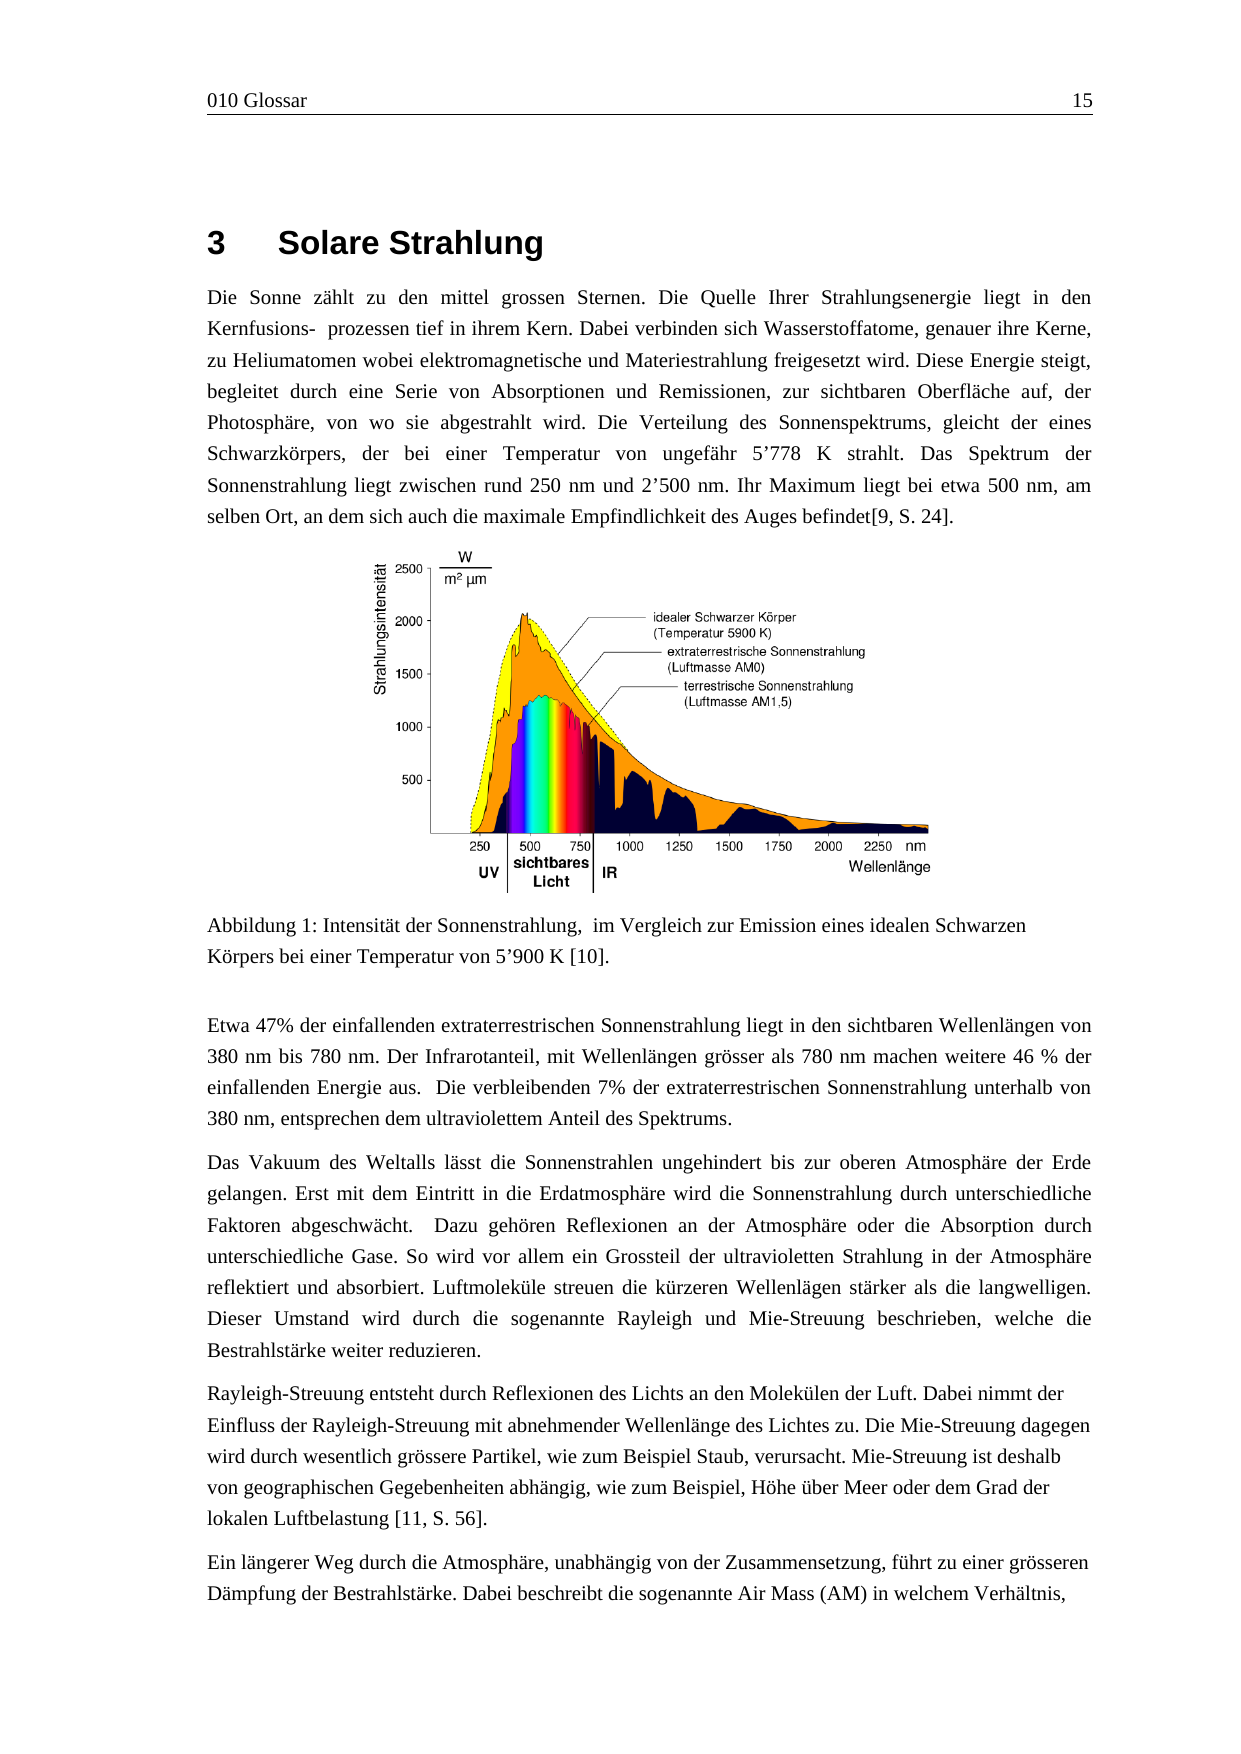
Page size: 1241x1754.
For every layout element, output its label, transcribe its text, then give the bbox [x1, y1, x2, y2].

text Abbildung 1: Intensität der Sonnenstrahlung, im Vergleich zur Emission eines idealen Schwarzen Körpers bei einer Temperatur von 5’900 K [10]. [207, 913, 1093, 968]
text Die Sonne zählt zu den mittel grossen Sternen. Die Quelle Ihrer Strahlungsenergie liegt in den Kernfusions- prozessen tief in ihrem Kern. Dabei verbinden sich Wasserstoffatome, genauer ihre Kerne, zu Heliumatomen wobei elektromagnetische und Materiestrahlung freigesetzt wird. Diese Energie steigt, begleitet durch eine Serie von Absorptionen und Remissionen, zur sichtbaren Oberfläche auf, der Photosphäre, von wo sie abgestrahlt wird. Die Verteilung des Sonnenspektrums, gleicht der eines Schwarzkörpers, der bei einer Temperatur von ungefähr 5’778 K strahlt. Das Spektrum der Sonnenstrahlung liegt zwischen rund 250 nm und 2’500 nm. Ihr Maximum liegt bei etwa 500 nm, am selben Ort, an dem sich auch die maximale Empfindlichkeit des Auges befindet[9, S. 24]. [207, 285, 1093, 528]
subtitle Solare Strahlung [207, 223, 1093, 261]
text Das Vakuum des Weltalls lässt die Sonnenstrahlen ungehindert bis zur oberen Atmosphäre der Erde gelangen. Erst mit dem Eintritt in die Erdatmosphäre wird die Sonnenstrahlung durch unterschiedliche Faktoren abgeschwächt. Dazu gehören Reflexionen an der Atmosphäre oder die Absorption durch unterschiedliche Gase. So wird vor allem ein Grossteil der ultravioletten Strahlung in der Atmosphäre reflektiert und absorbiert. Luftmoleküle streuen die kürzeren Wellenlägen stärker als die langwelligen. Dieser Umstand wird durch die sogenannte Rayleigh und Mie-Streuung beschrieben, welche die Bestrahlstärke weiter reduzieren. [207, 1150, 1093, 1362]
text Etwa 47% der einfallenden extraterrestrischen Sonnenstrahlung liegt in den sichtbaren Wellenlängen von 380 nm bis 780 nm. Der Infrarotanteil, mit Wellenlängen grösser als 780 nm machen weitere 46 % der einfallenden Energie aus. Die verbleibenden 7% der extraterrestrischen Sonnenstrahlung unterhalb von 380 nm, entsprechen dem ultraviolettem Anteil des Spektrums. [207, 1013, 1093, 1130]
picture [368, 547, 931, 893]
text Rayleigh-Streuung entsteht durch Reflexionen des Lichts an den Molekülen der Luft. Dabei nimmt der Einfluss der Rayleigh-Streuung mit abnehmender Wellenlänge des Lichtes zu. Die Mie-Streuung dagegen wird durch wesentlich grössere Partikel, wie zum Beispiel Staub, verursacht. Mie-Streuung ist deshalb von geographischen Gegebenheiten abhängig, wie zum Beispiel, Höhe über Meer oder dem Grad der lokalen Luftbelastung [11, S. 56]. [207, 1381, 1093, 1530]
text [207, 1550, 1093, 1605]
